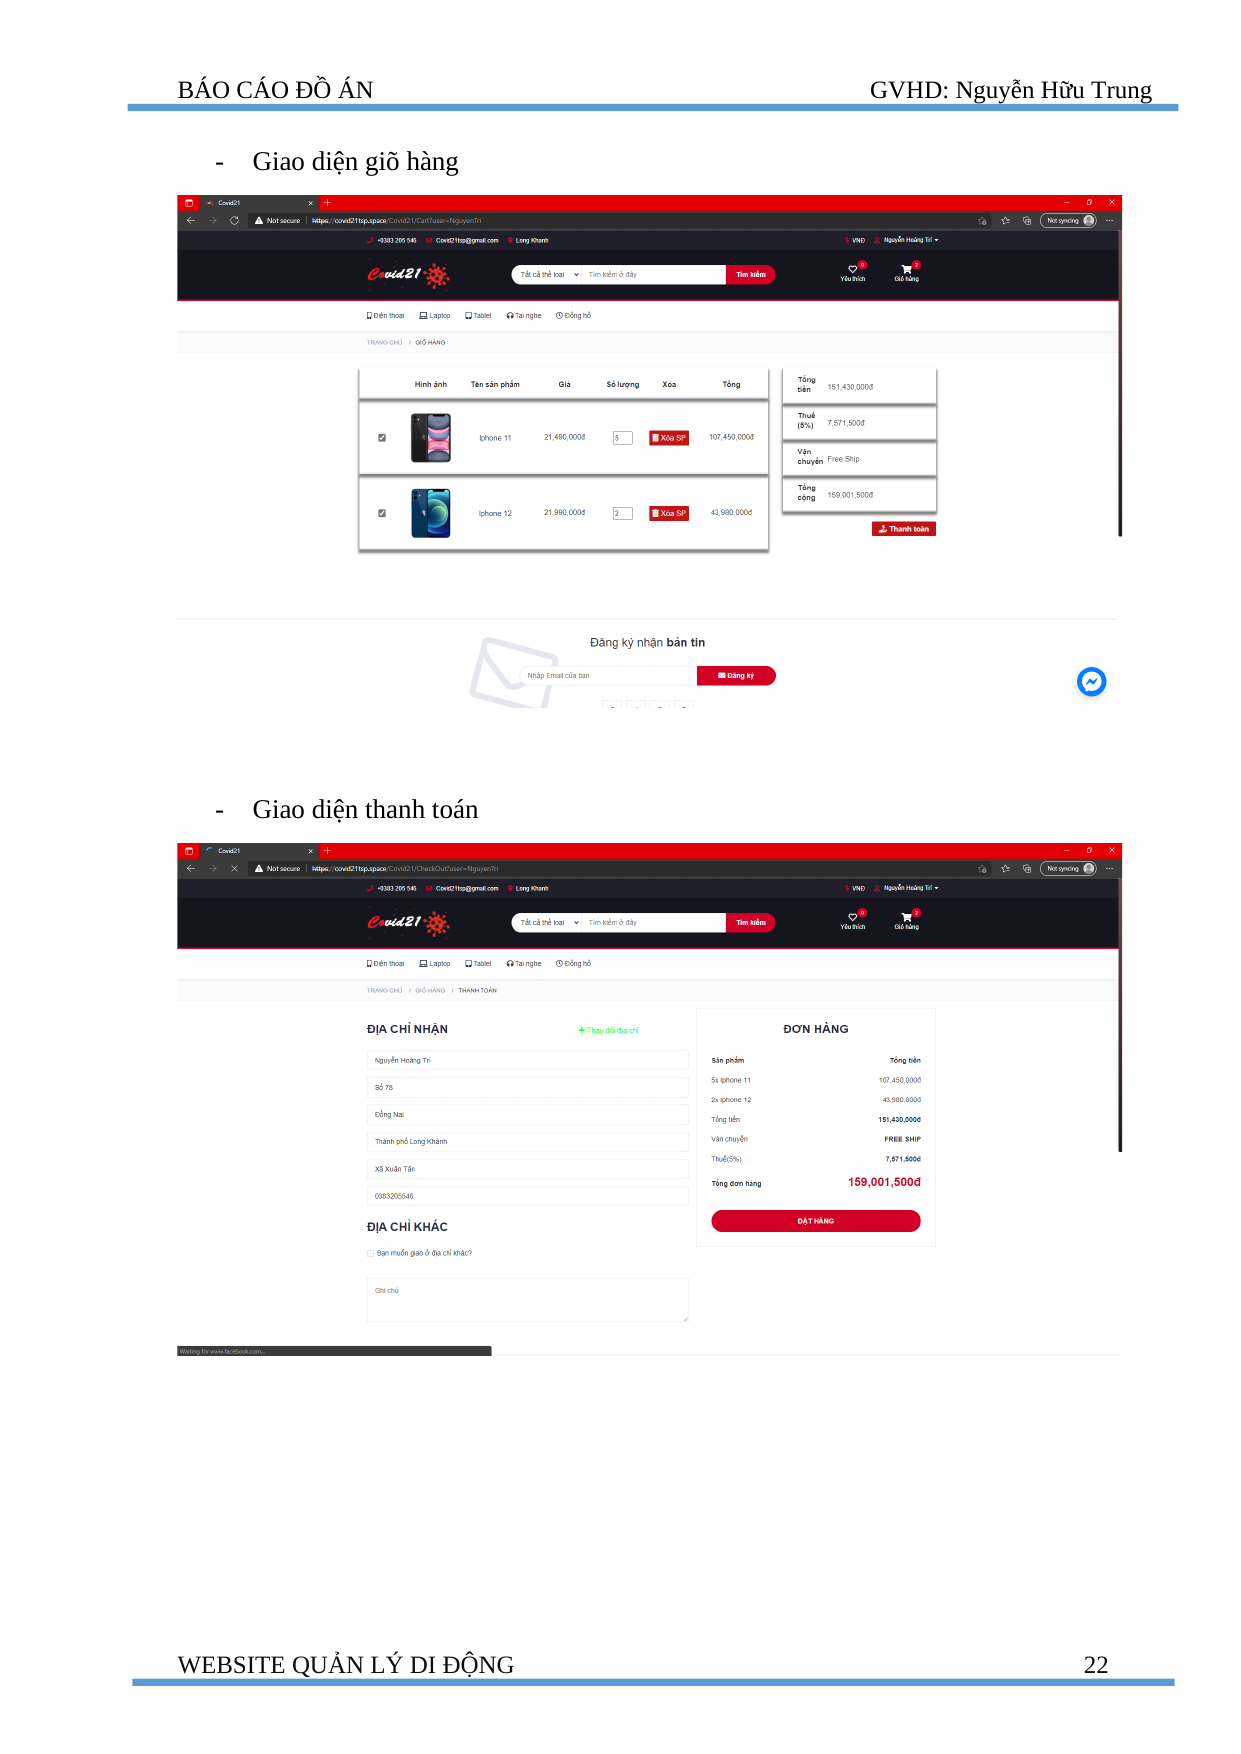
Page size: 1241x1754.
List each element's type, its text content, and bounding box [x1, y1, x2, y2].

list Giao diện giõ hàng [215, 145, 1122, 176]
picture [177, 843, 1123, 1356]
list Giao diện thanh toán [215, 794, 1122, 825]
picture [177, 195, 1123, 708]
